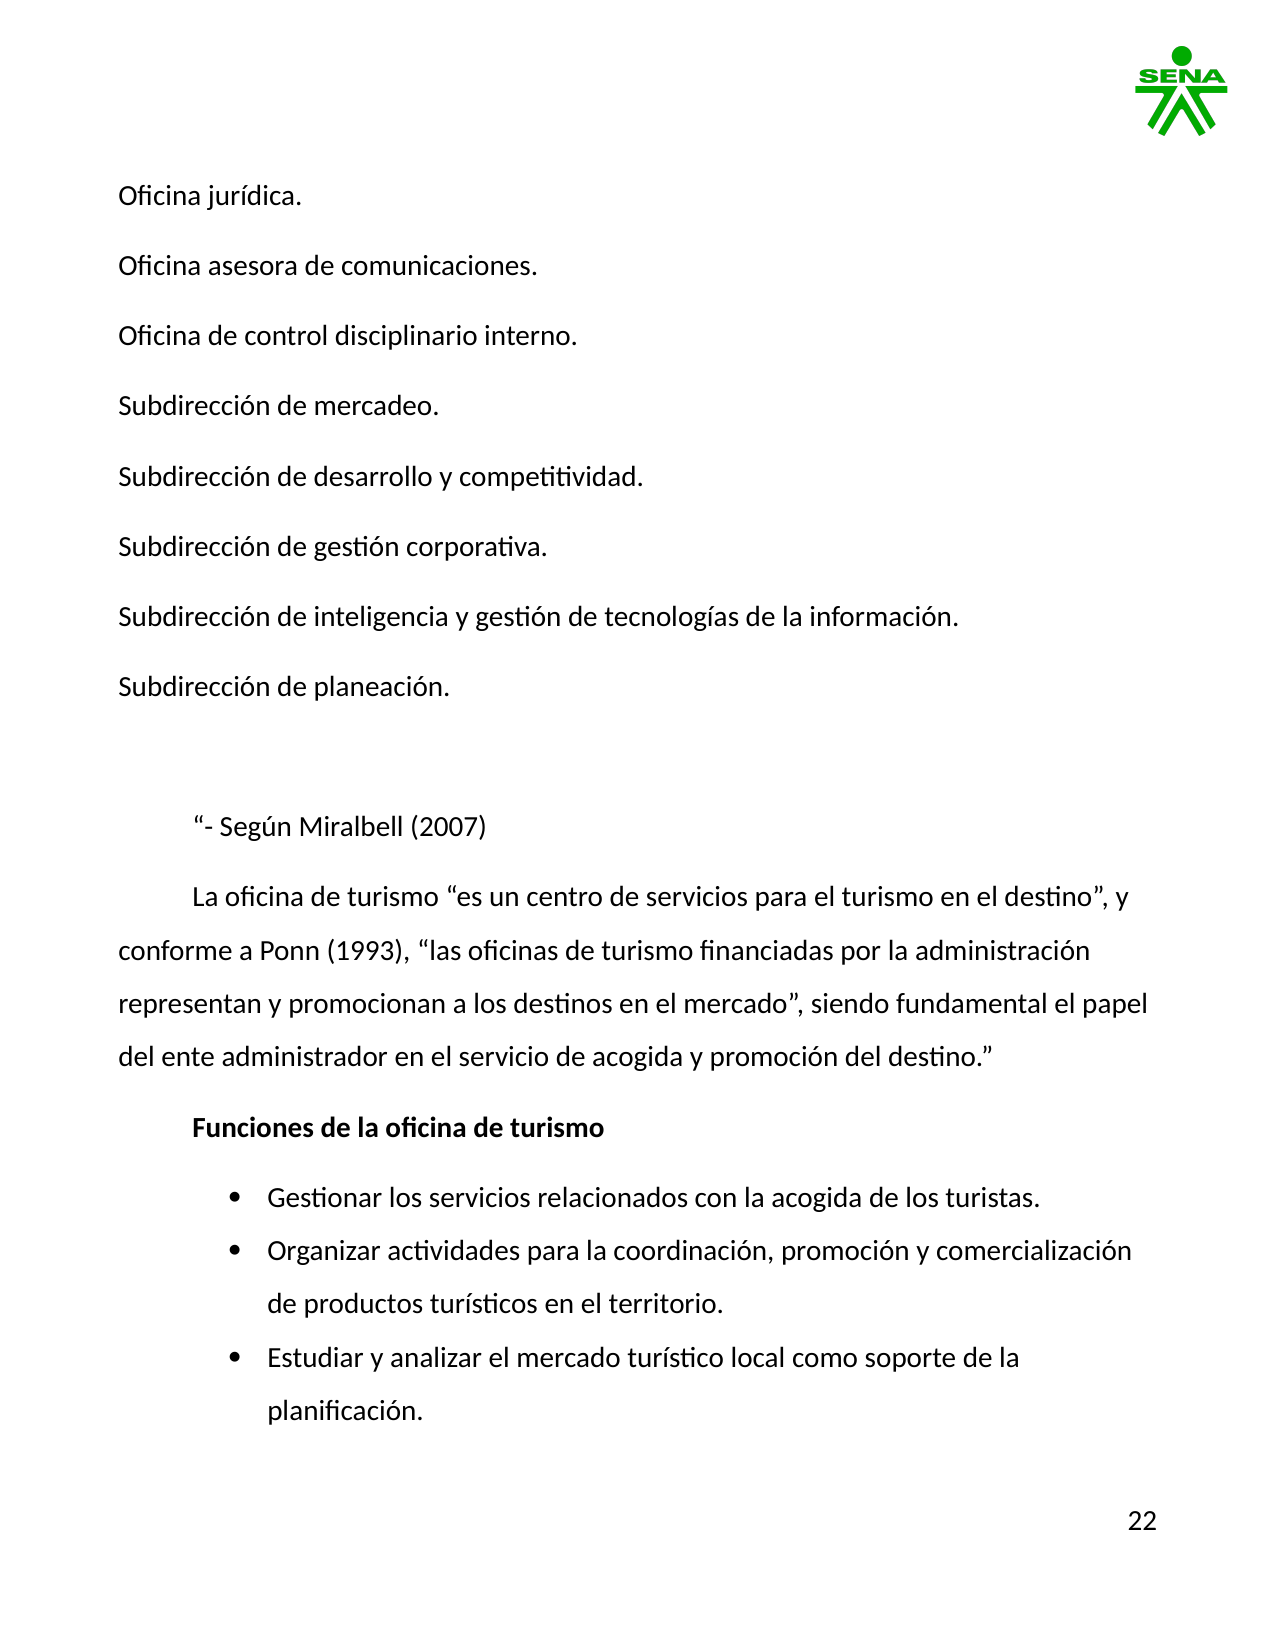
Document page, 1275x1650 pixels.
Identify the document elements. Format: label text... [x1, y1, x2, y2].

text Oficina asesora de comunicaciones. [118, 247, 1157, 283]
list Estudiar y analizar el mercado turístico local como soporte de la planificación. [229, 1339, 1157, 1428]
text Subdirección de planeación. [118, 668, 1157, 703]
text Subdirección de inteligencia y gestión de tecnologías de la información. [118, 598, 1157, 633]
text Subdirección de mercadeo. [118, 387, 1157, 423]
text Funciones de la oficina de turismo [118, 1109, 1157, 1144]
text La oficina de turismo “es un centro de servicios para el turismo en el destino”, y conforme a Ponn (1993), “las oficinas de turismo financiadas por la administración representan y promocionan a los destinos en el mercado”, siendo fundamental el papel del ente administrador en el servicio de acogida y promoción del destino.” [118, 878, 1157, 1074]
text “- Según Miralbell (2007) [118, 808, 1157, 844]
text Subdirección de gestión corporativa. [118, 528, 1157, 563]
picture [1135, 46, 1228, 136]
list Gestionar los servicios relacionados con la acogida de los turistas. [229, 1179, 1157, 1214]
text Subdirección de desarrollo y competitividad. [118, 458, 1157, 493]
list Organizar actividades para la coordinación, promoción y comercialización de productos turísticos en el territorio. [229, 1232, 1157, 1321]
text Oficina de control disciplinario interno. [118, 317, 1157, 353]
text Oficina jurídica. [118, 177, 1157, 213]
